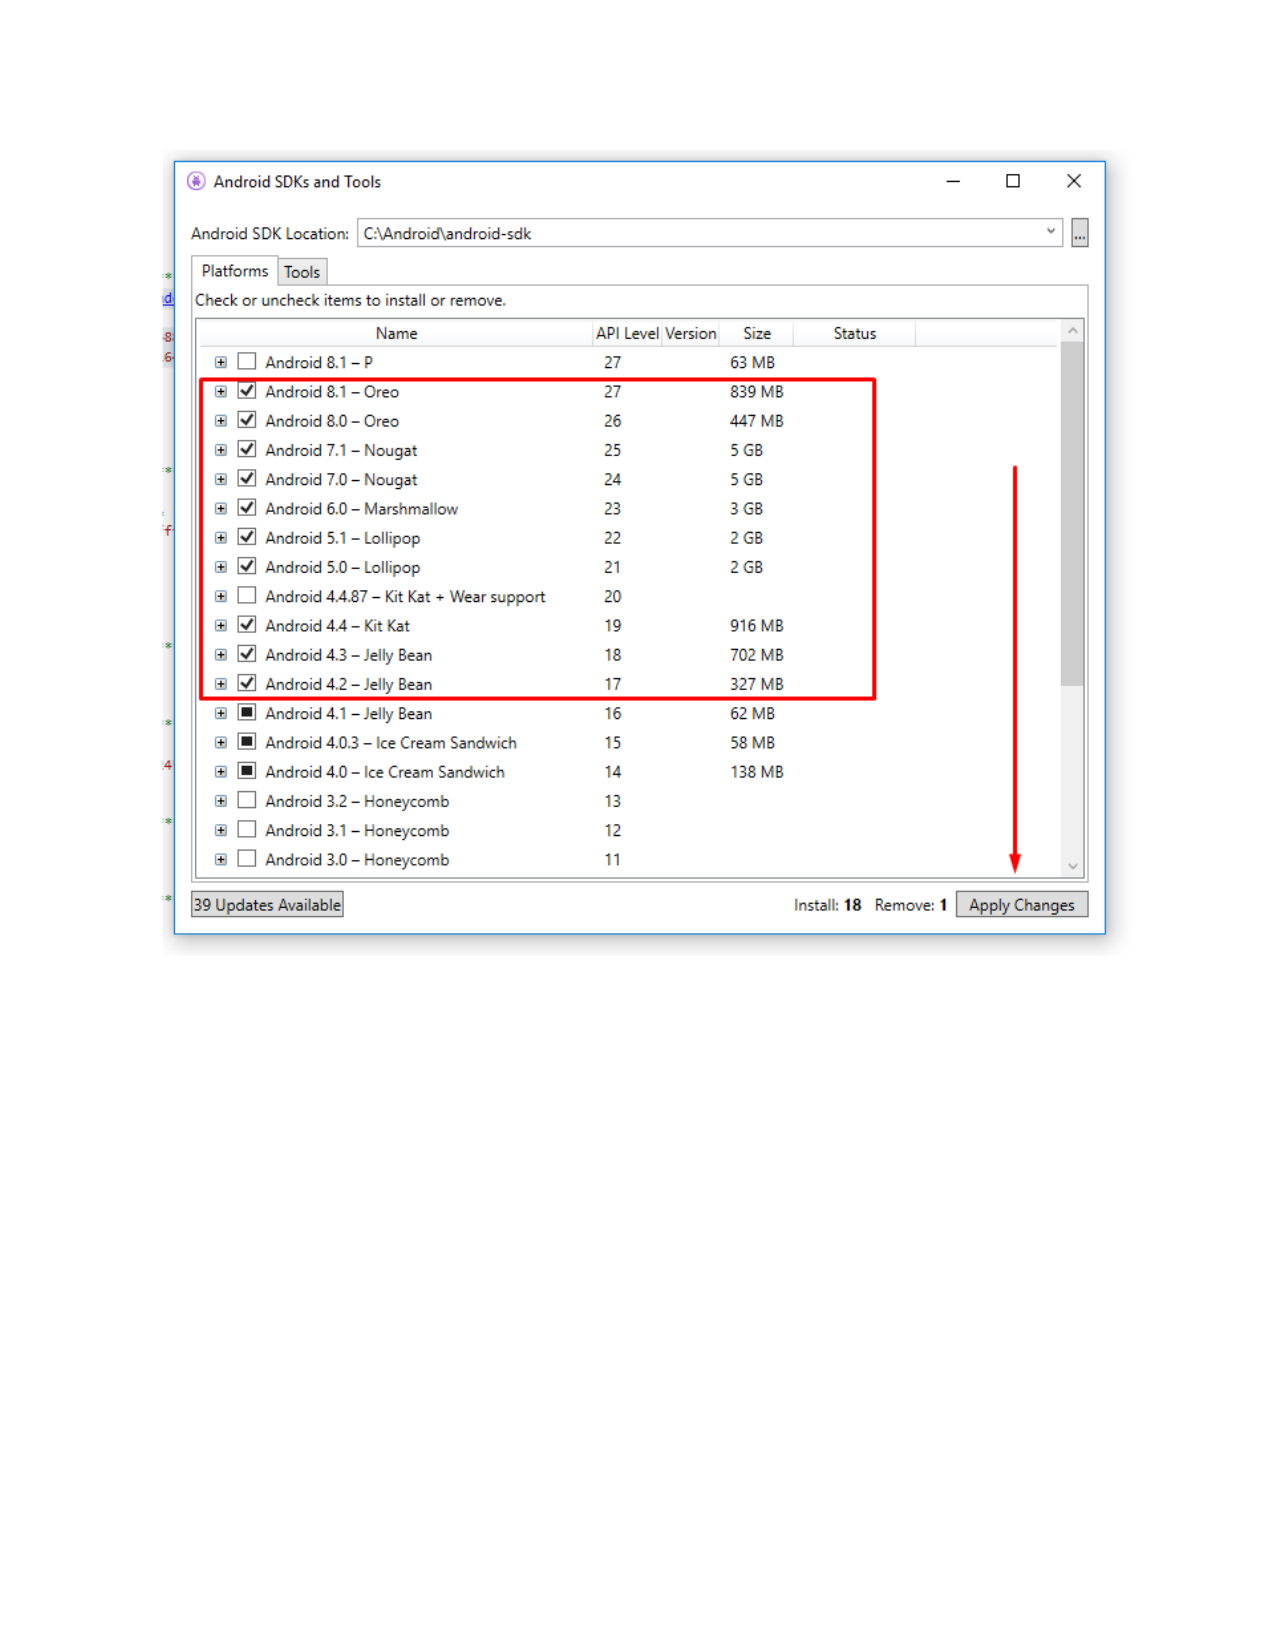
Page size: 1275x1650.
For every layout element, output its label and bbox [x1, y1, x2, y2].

picture [162, 150, 1138, 956]
